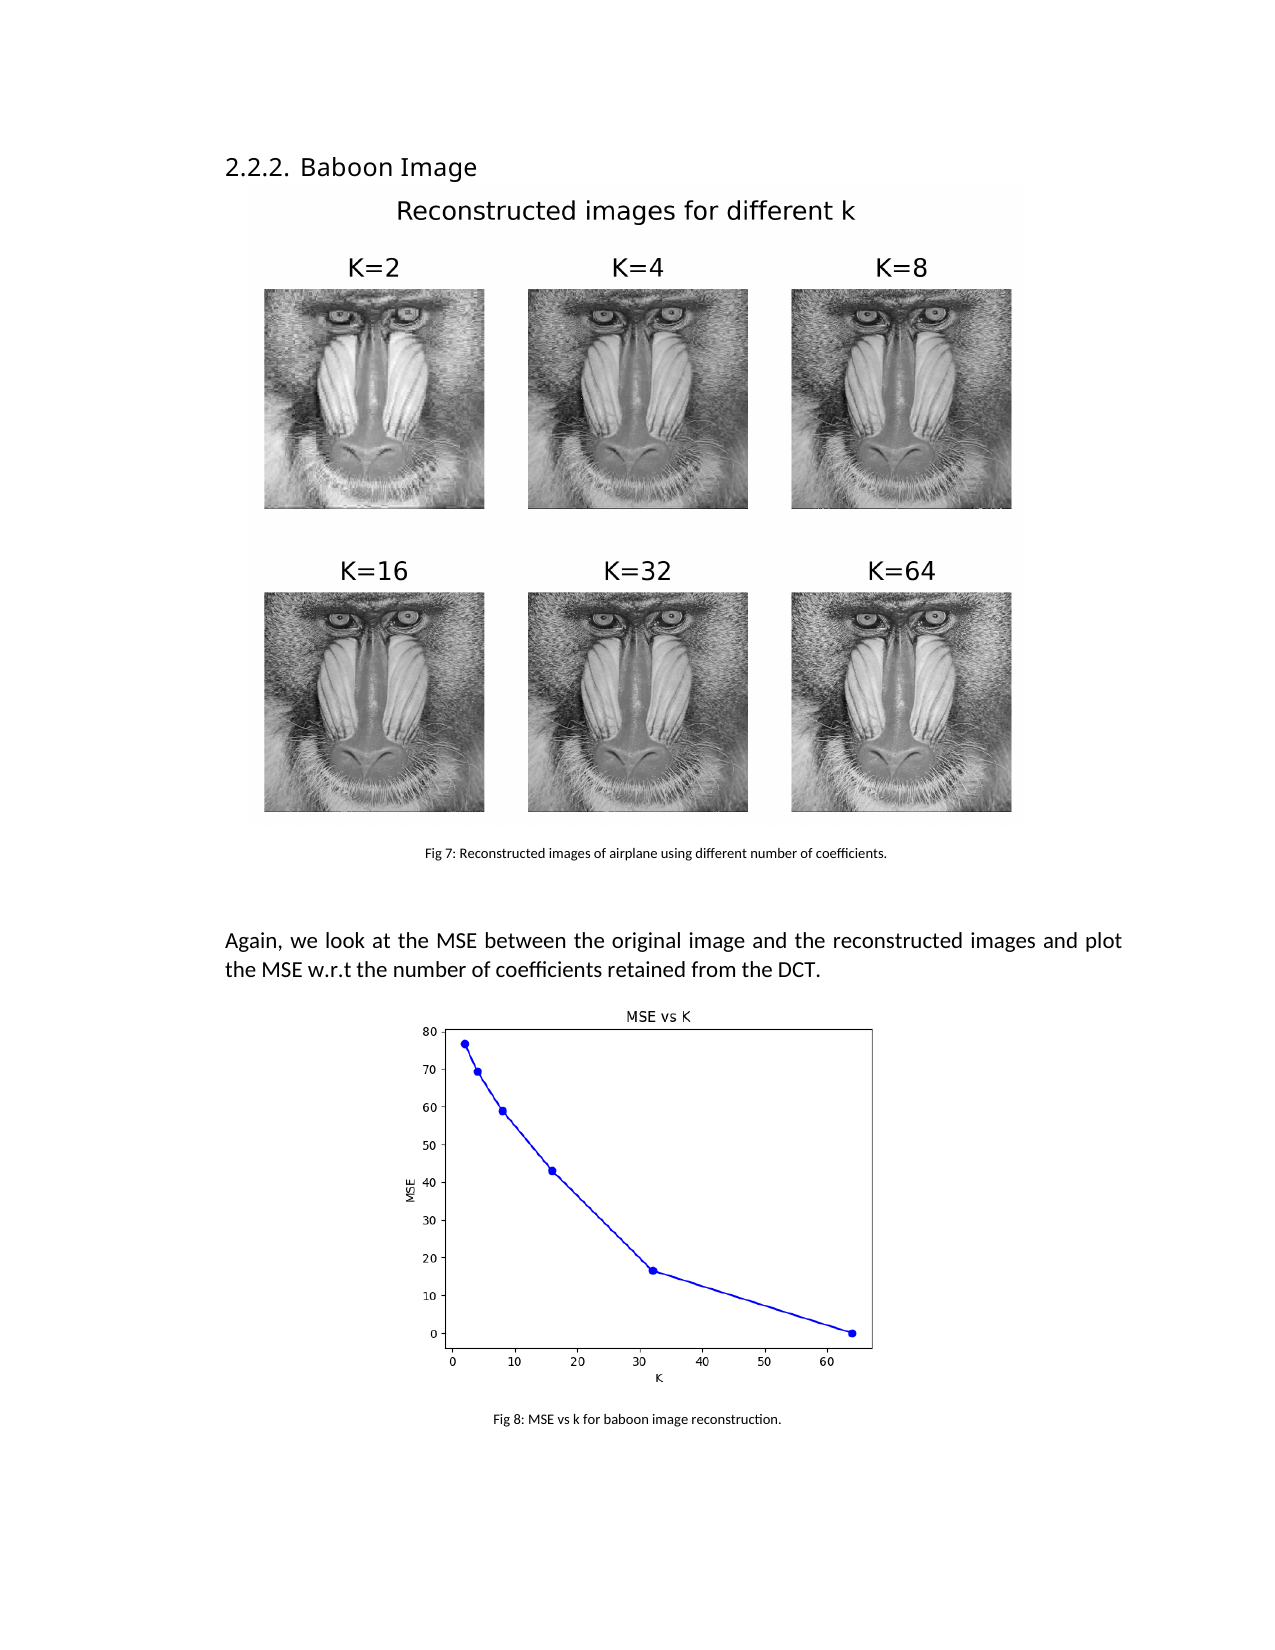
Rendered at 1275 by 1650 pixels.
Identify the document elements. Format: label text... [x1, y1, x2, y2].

picture [396, 1001, 879, 1393]
subtitle Baboon Image [225, 150, 1125, 184]
text Fig 7: Reconstructed images of airplane using different number of coefficients. [187, 845, 1125, 862]
text Fig 8: MSE vs k for baboon image reconstruction. [150, 1411, 1125, 1428]
picture [250, 185, 1025, 827]
text Again, we look at the MSE between the original image and the reconstructed images and plot the MSE w.r.t the number of coefficients retained from the DCT. [225, 926, 1125, 983]
